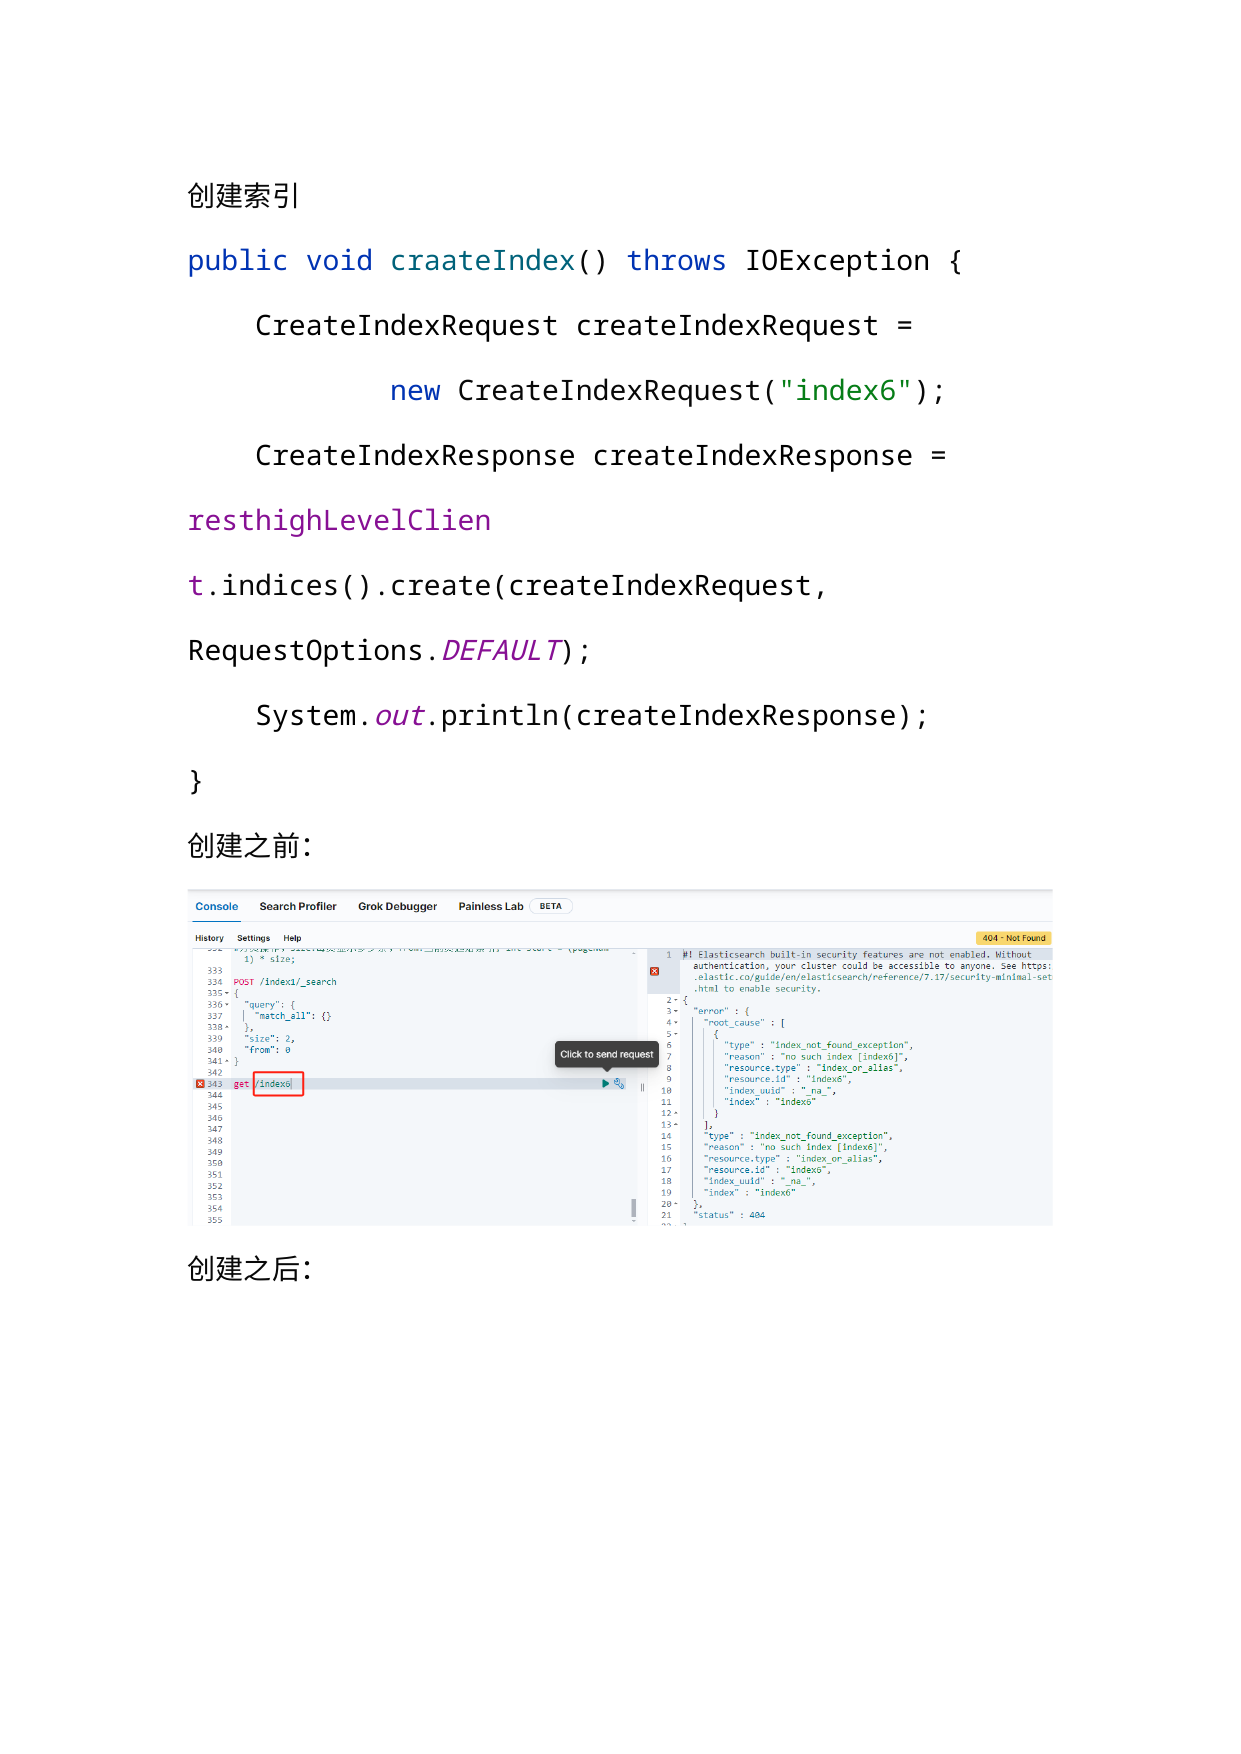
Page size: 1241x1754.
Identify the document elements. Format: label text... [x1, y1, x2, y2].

text 创建之后： [187, 1234, 1053, 1299]
picture [187, 885, 1053, 1226]
text public void craateIndex() throws IOException { CreateIndexRequest createIndexRequest = new CreateIndexRequest("index6"); CreateIndexResponse createIndexResponse = resthighLevelClient.indices().create(createIndexRequest, RequestOptions.DEFAULT); System.out.println(createIndexResponse); } [187, 227, 1053, 812]
text 创建之前： [187, 812, 1053, 877]
text 创建索引 [187, 162, 1053, 227]
